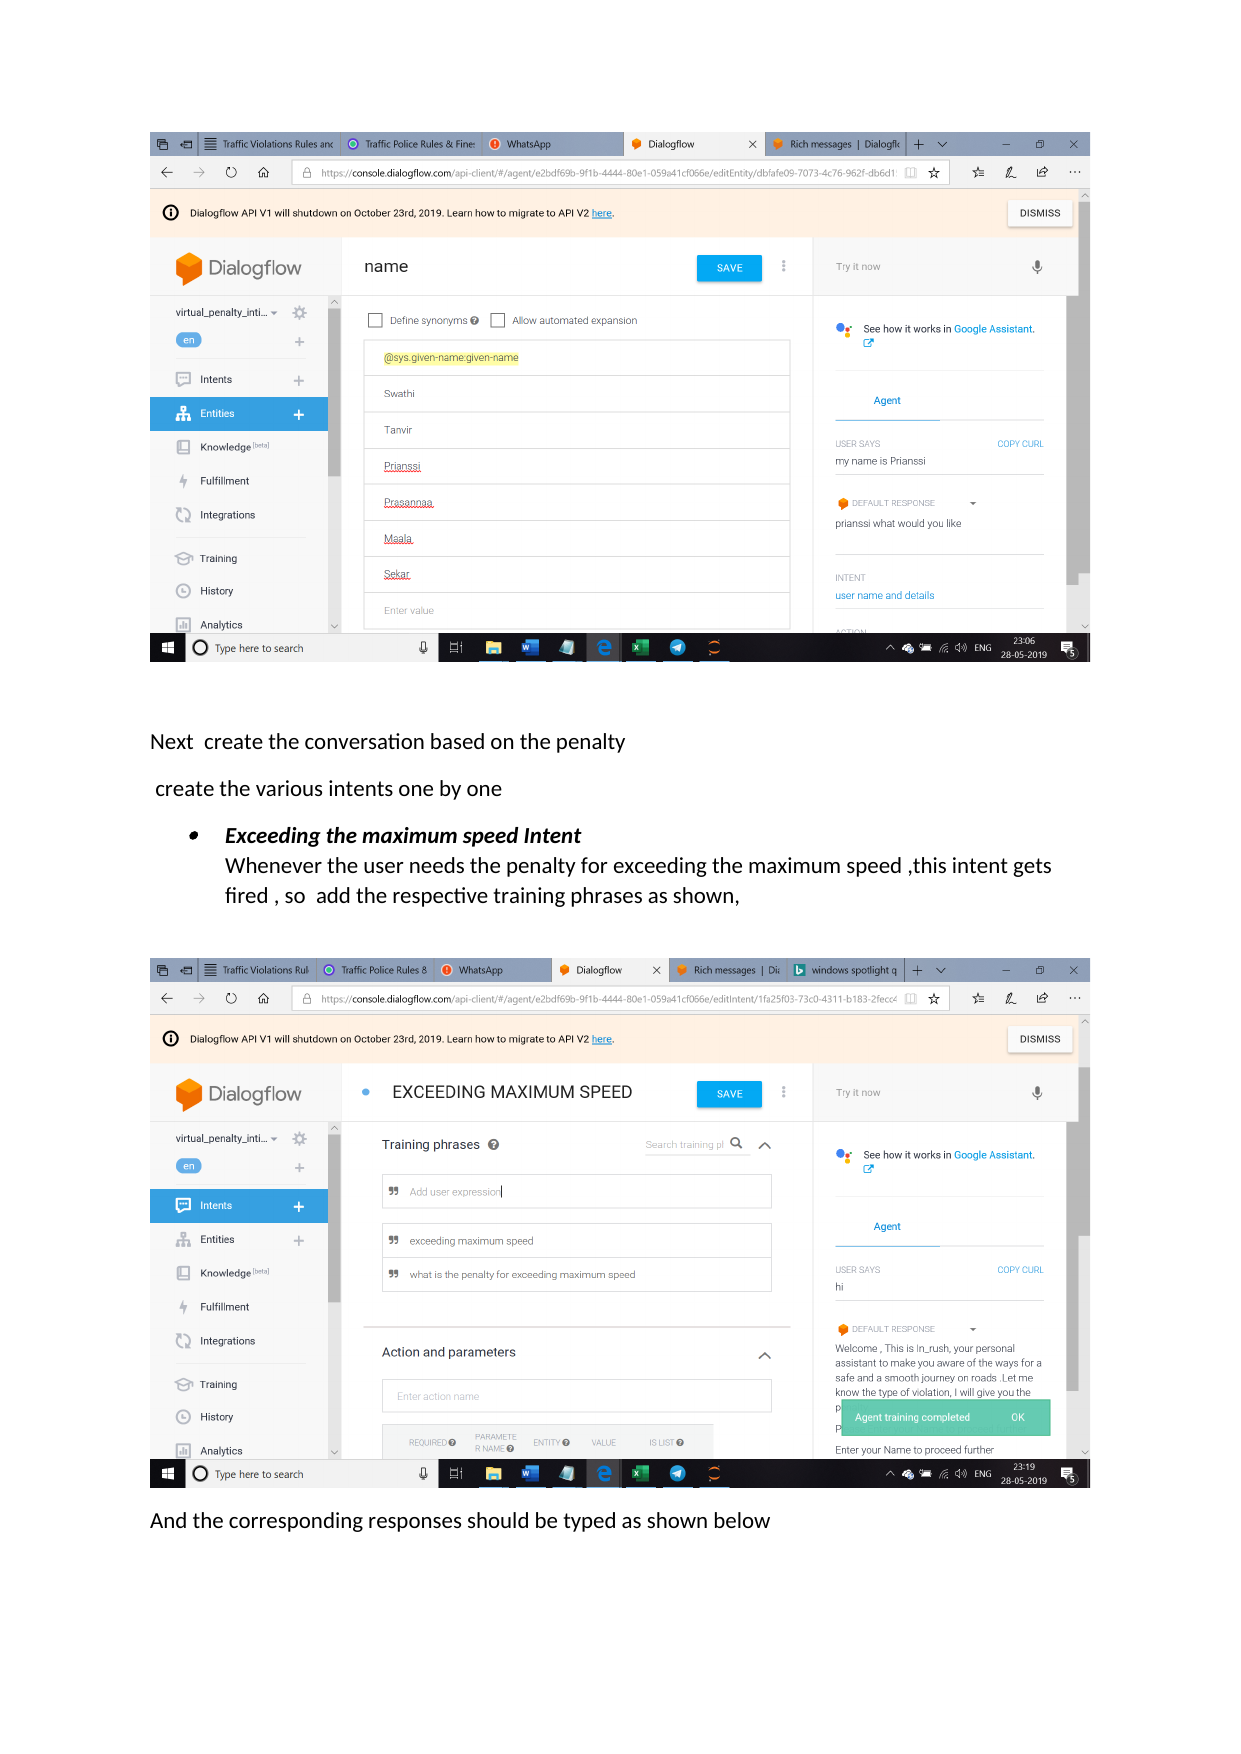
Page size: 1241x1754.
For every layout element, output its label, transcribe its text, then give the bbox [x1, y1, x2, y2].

text And the corresponding responses should be typed as shown below [150, 1506, 1090, 1534]
text Next create the conversation based on the penalty [150, 727, 1090, 756]
picture [150, 958, 1091, 1488]
text create the various intents one by one [150, 774, 1090, 802]
list Whenever the user needs the penalty for exceeding the maximum speed ,this intent gets fired , so add the respective training phrases as shown, [225, 851, 1090, 910]
picture [150, 132, 1091, 662]
list Exceeding the maximum speed Intent [187, 821, 1090, 849]
